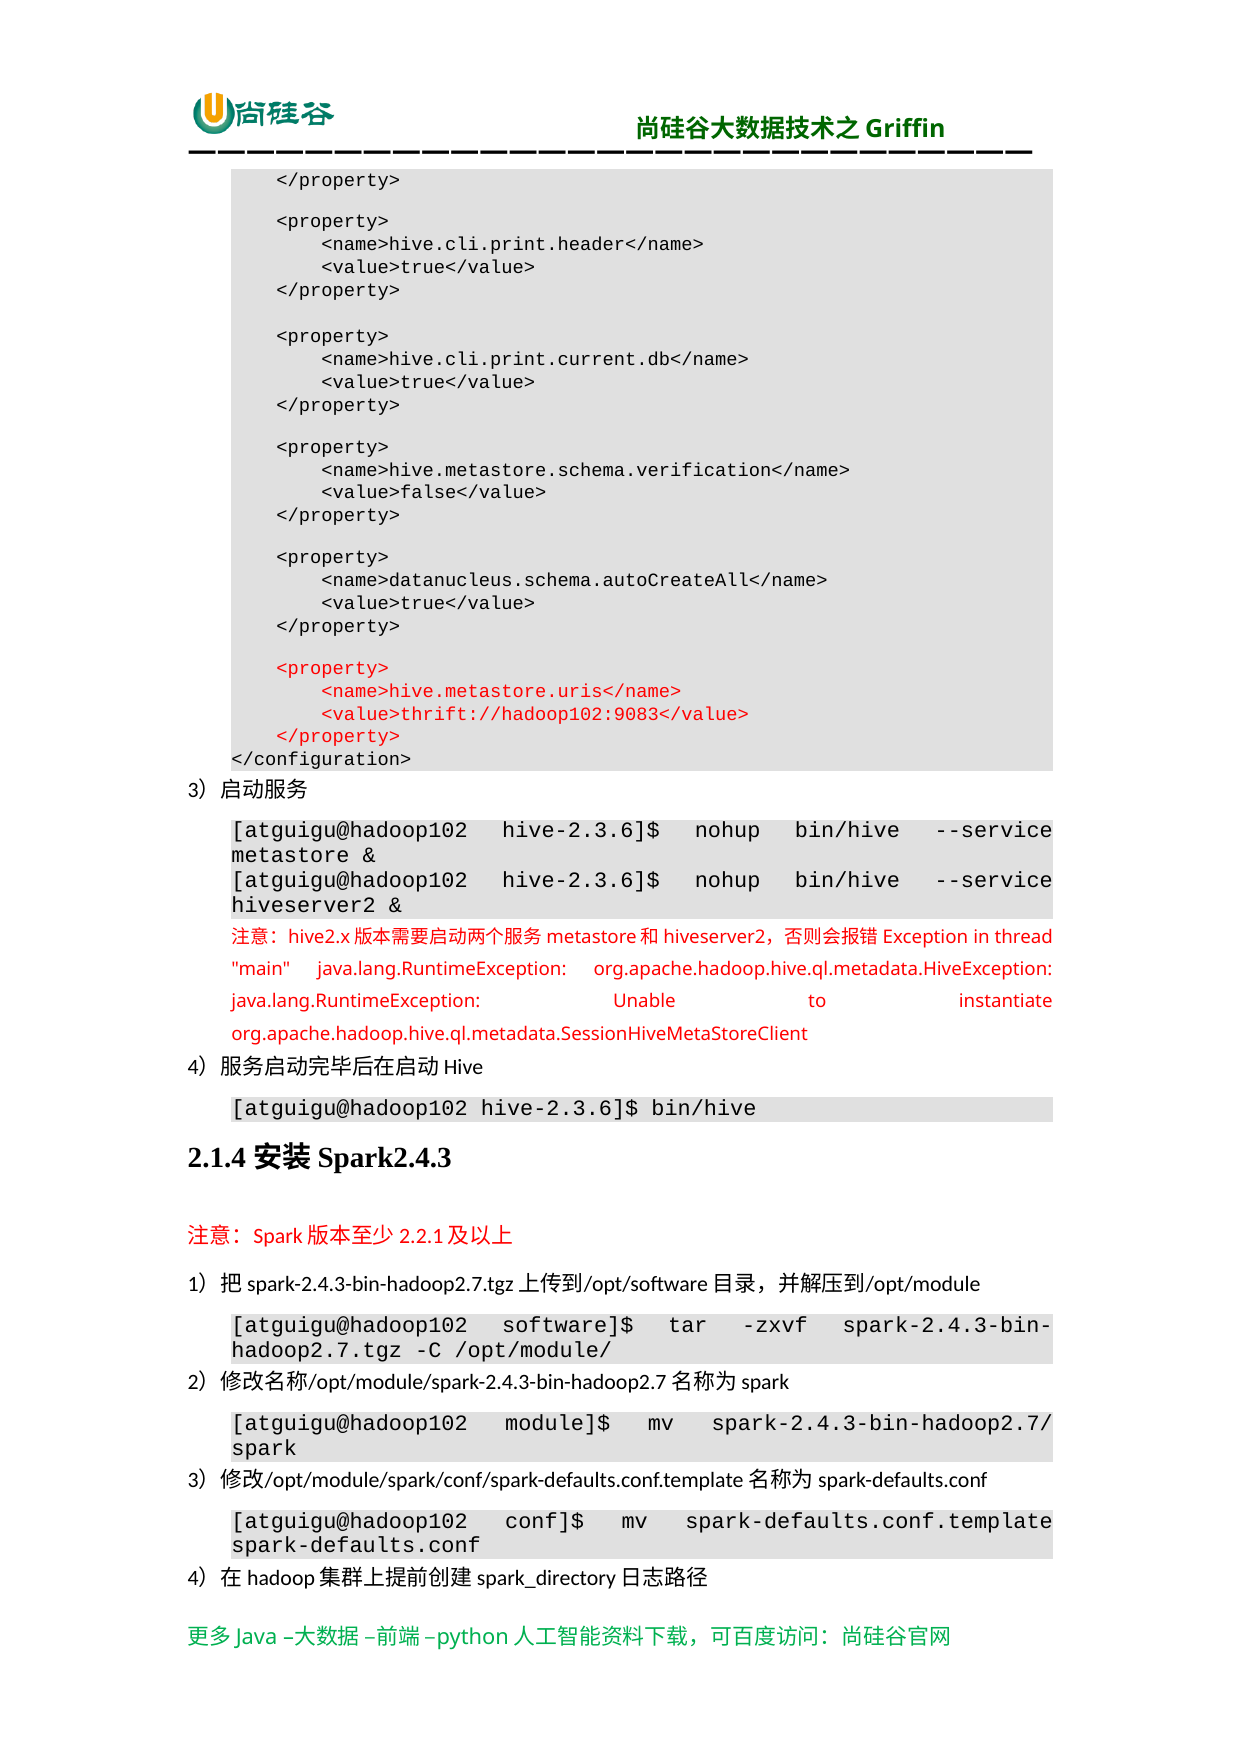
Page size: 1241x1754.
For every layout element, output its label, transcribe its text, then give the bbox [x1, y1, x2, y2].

text <value>true</value> [231, 256, 1053, 279]
text <value>false</value> [231, 482, 1053, 504]
text [atguigu@hadoop102 hive-2.3.6]$ bin/hive [231, 1097, 1053, 1122]
text <value>true</value> [231, 371, 1053, 394]
text </property> [231, 726, 1053, 748]
text </property> [231, 169, 1053, 192]
text <property> [231, 325, 1053, 348]
text </property> [231, 615, 1053, 638]
text <property> [231, 436, 1053, 459]
subtitle 2.1.4 安装Spark2.4.3 [187, 1122, 1053, 1187]
picture [187, 88, 338, 138]
text 3）修改/opt/module/spark/conf/spark-defaults.conf.template名称为spark-defaults.conf [187, 1462, 1053, 1494]
text <value>thrift://hadoop102:9083</value> [231, 703, 1053, 726]
text 3）启动服务 [187, 771, 1053, 804]
text </property> [231, 279, 1053, 302]
text [atguigu@hadoop102 software]$ tar -zxvf spark-2.4.3-bin-hadoop2.7.tgz -C /opt/module/ [231, 1314, 1053, 1364]
text <name>hive.metastore.schema.verification</name> [231, 459, 1053, 482]
text </property> [231, 394, 1053, 417]
text <property> [231, 546, 1053, 569]
text <name>hive.cli.print.header</name> [231, 233, 1053, 256]
text 4）在hadoop集群上提前创建spark_directory日志路径 [187, 1559, 1053, 1592]
text 4）服务启动完毕后在启动Hive [187, 1049, 1053, 1081]
text 2）修改名称/opt/module/spark-2.4.3-bin-hadoop2.7名称为spark [187, 1364, 1053, 1396]
text </property> [231, 504, 1053, 527]
text 注意：hive2.x版本需要启动两个服务metastore和hiveserver2，否则会报错Exception in thread "main" java.lang.RuntimeException: org.apache.hadoop.hive.ql.metadata.HiveException: java.lang.RuntimeException: Unable to instantiate org.apache.hadoop.hive.ql.metadata.SessionHiveMetaStoreClient [231, 919, 1053, 1049]
text [atguigu@hadoop102 hive-2.3.6]$ nohup bin/hive --service metastore & [231, 820, 1053, 869]
text [atguigu@hadoop102 hive-2.3.6]$ nohup bin/hive --service hiveserver2 & [231, 869, 1053, 919]
text </configuration> [231, 748, 1053, 771]
text <property> [231, 211, 1053, 233]
text <value>true</value> [231, 592, 1053, 615]
text 1）把spark-2.4.3-bin-hadoop2.7.tgz上传到/opt/software目录，并解压到/opt/module [187, 1266, 1053, 1298]
text 注意：Spark版本至少2.2.1及以上 [187, 1217, 1053, 1250]
text [atguigu@hadoop102 module]$ mv spark-2.4.3-bin-hadoop2.7/ spark [231, 1412, 1053, 1462]
text <name>datanucleus.schema.autoCreateAll</name> [231, 569, 1053, 592]
text <property> [231, 657, 1053, 680]
text [atguigu@hadoop102 conf]$ mv spark-defaults.conf.template spark-defaults.conf [231, 1510, 1053, 1559]
text <name>hive.cli.print.current.db</name> [231, 348, 1053, 371]
text <name>hive.metastore.uris</name> [231, 680, 1053, 703]
